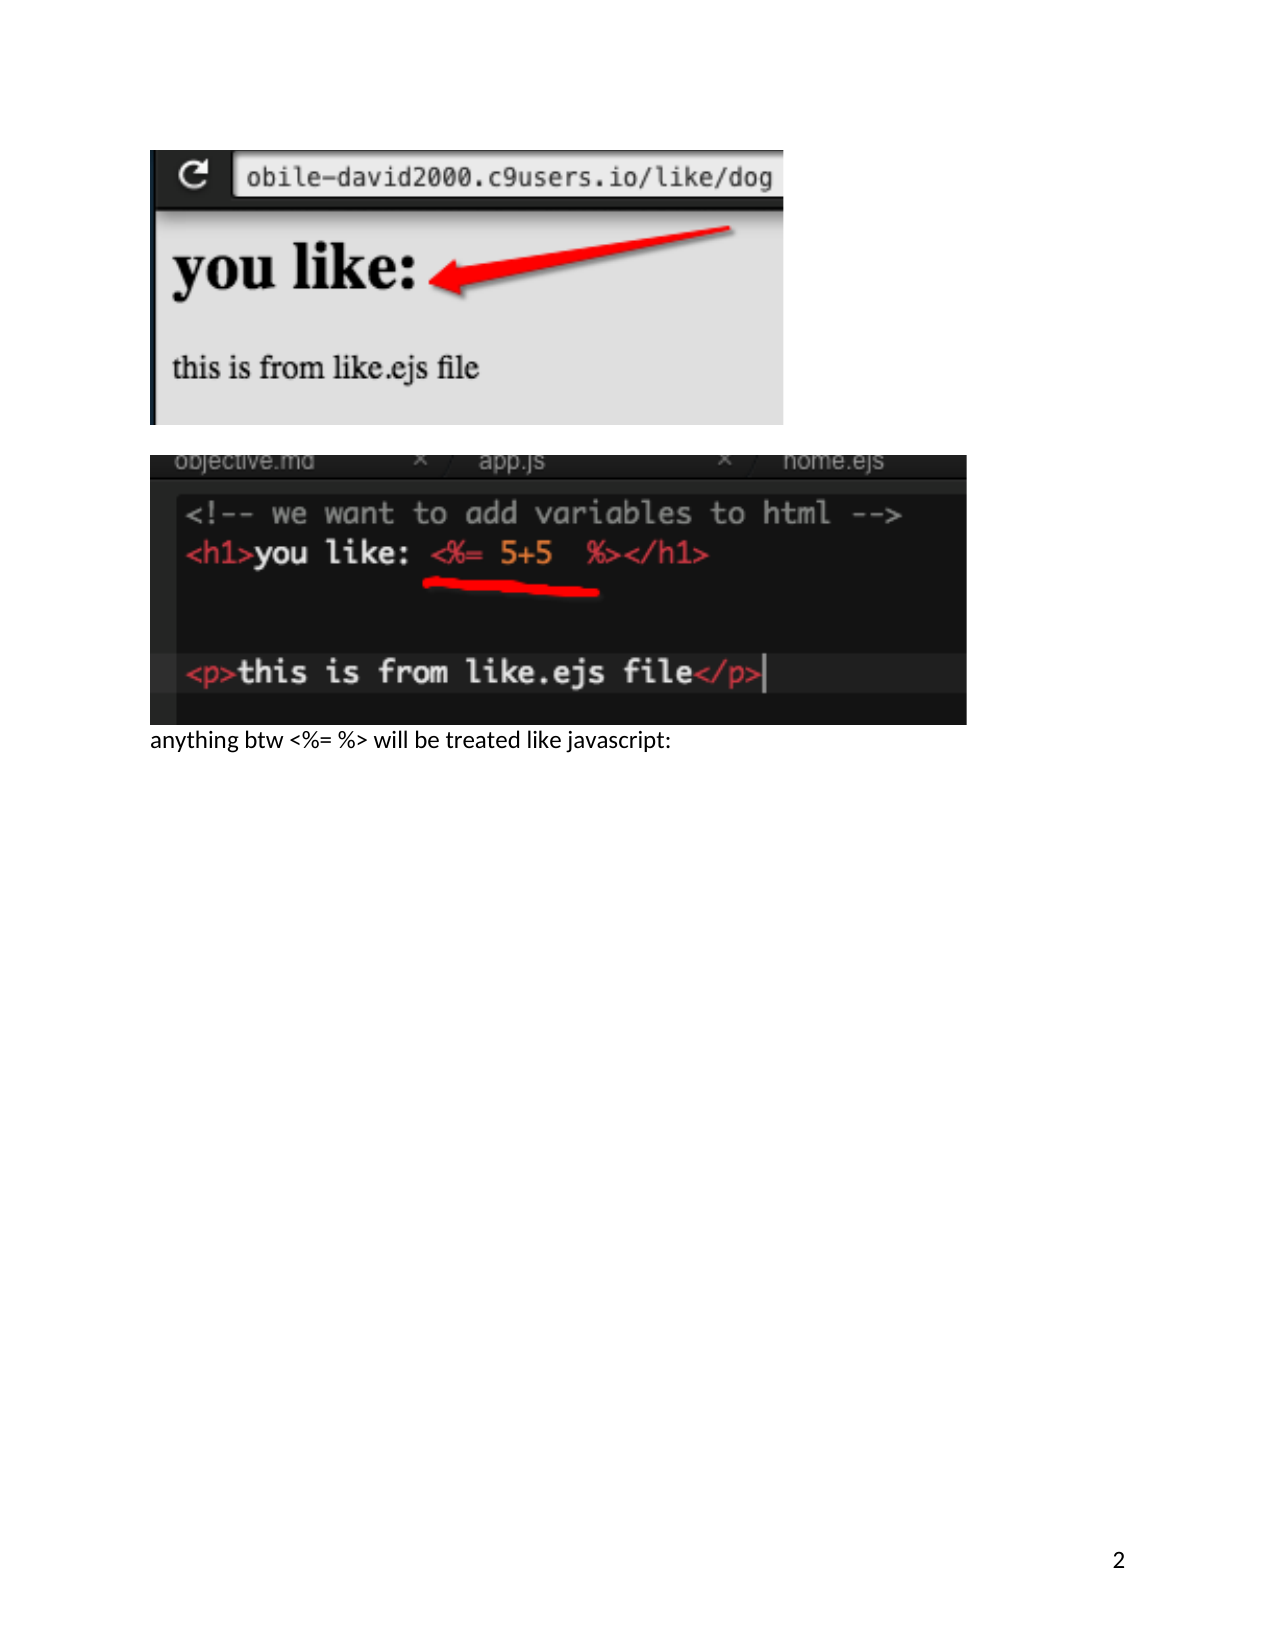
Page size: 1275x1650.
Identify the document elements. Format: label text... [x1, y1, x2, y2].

picture [150, 150, 784, 425]
text anything btw <%= %> will be treated like javascript: [150, 724, 1125, 755]
picture [150, 455, 967, 725]
